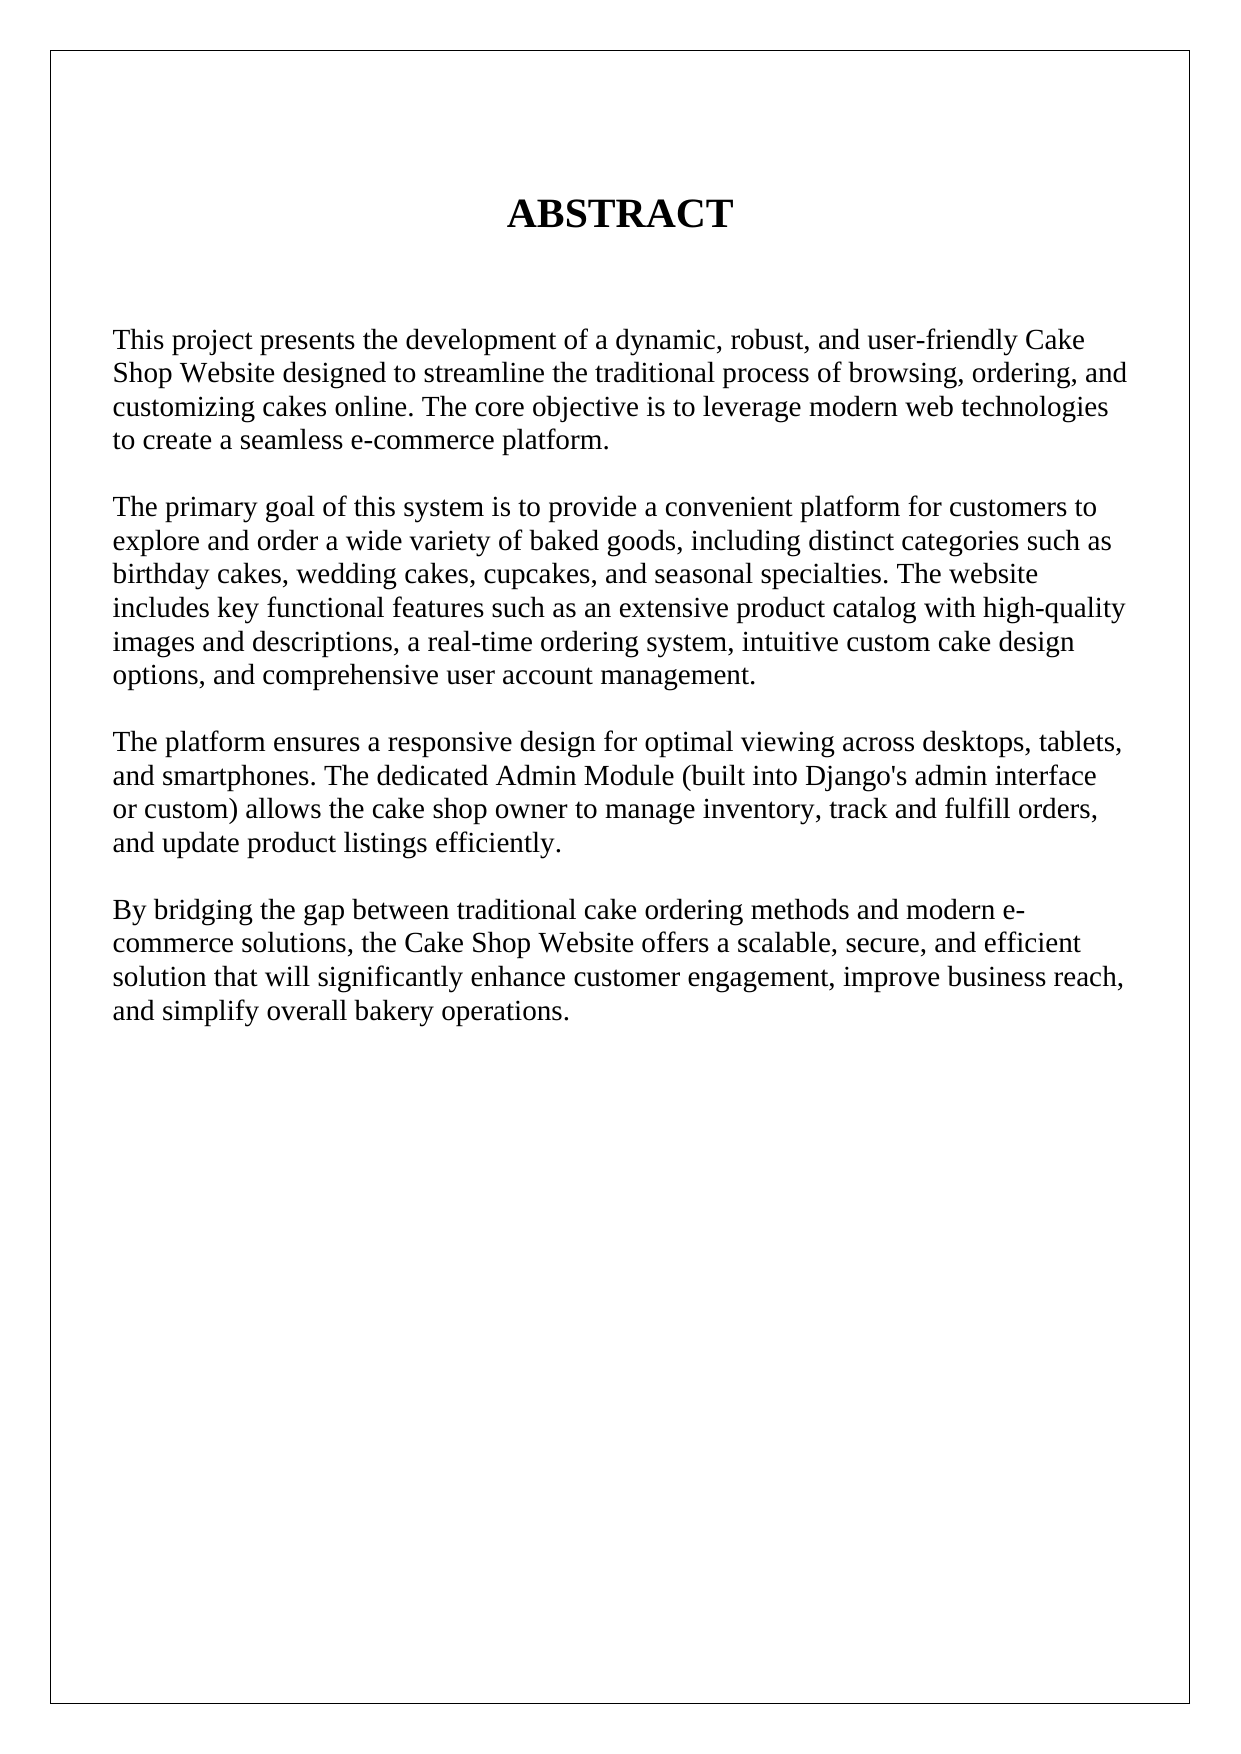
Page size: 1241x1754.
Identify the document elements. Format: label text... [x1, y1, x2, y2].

text ABSTRACT [112, 189, 1128, 237]
text By bridging the gap between traditional cake ordering methods and modern e-commerce solutions, the Cake Shop Website offers a scalable, secure, and efficient solution that will significantly enhance customer engagement, improve business reach, and simplify overall bakery operations. [112, 892, 1128, 1026]
text This project presents the development of a dynamic, robust, and user-friendly Cake Shop Website designed to streamline the traditional process of browsing, ordering, and customizing cakes online. The core objective is to leverage modern web technologies to create a seamless e-commerce platform. [112, 322, 1128, 456]
text The platform ensures a responsive design for optimal viewing across desktops, tablets, and smartphones. The dedicated Admin Module (built into Django's admin interface or custom) allows the cake shop owner to manage inventory, track and fulfill orders, and update product listings efficiently. [112, 724, 1128, 858]
text The primary goal of this system is to provide a convenient platform for customers to explore and order a wide variety of baked goods, including distinct categories such as birthday cakes, wedding cakes, cupcakes, and seasonal specialties. The website includes key functional features such as an extensive product catalog with high-quality images and descriptions, a real-time ordering system, intuitive custom cake design options, and comprehensive user account management. [112, 489, 1128, 691]
